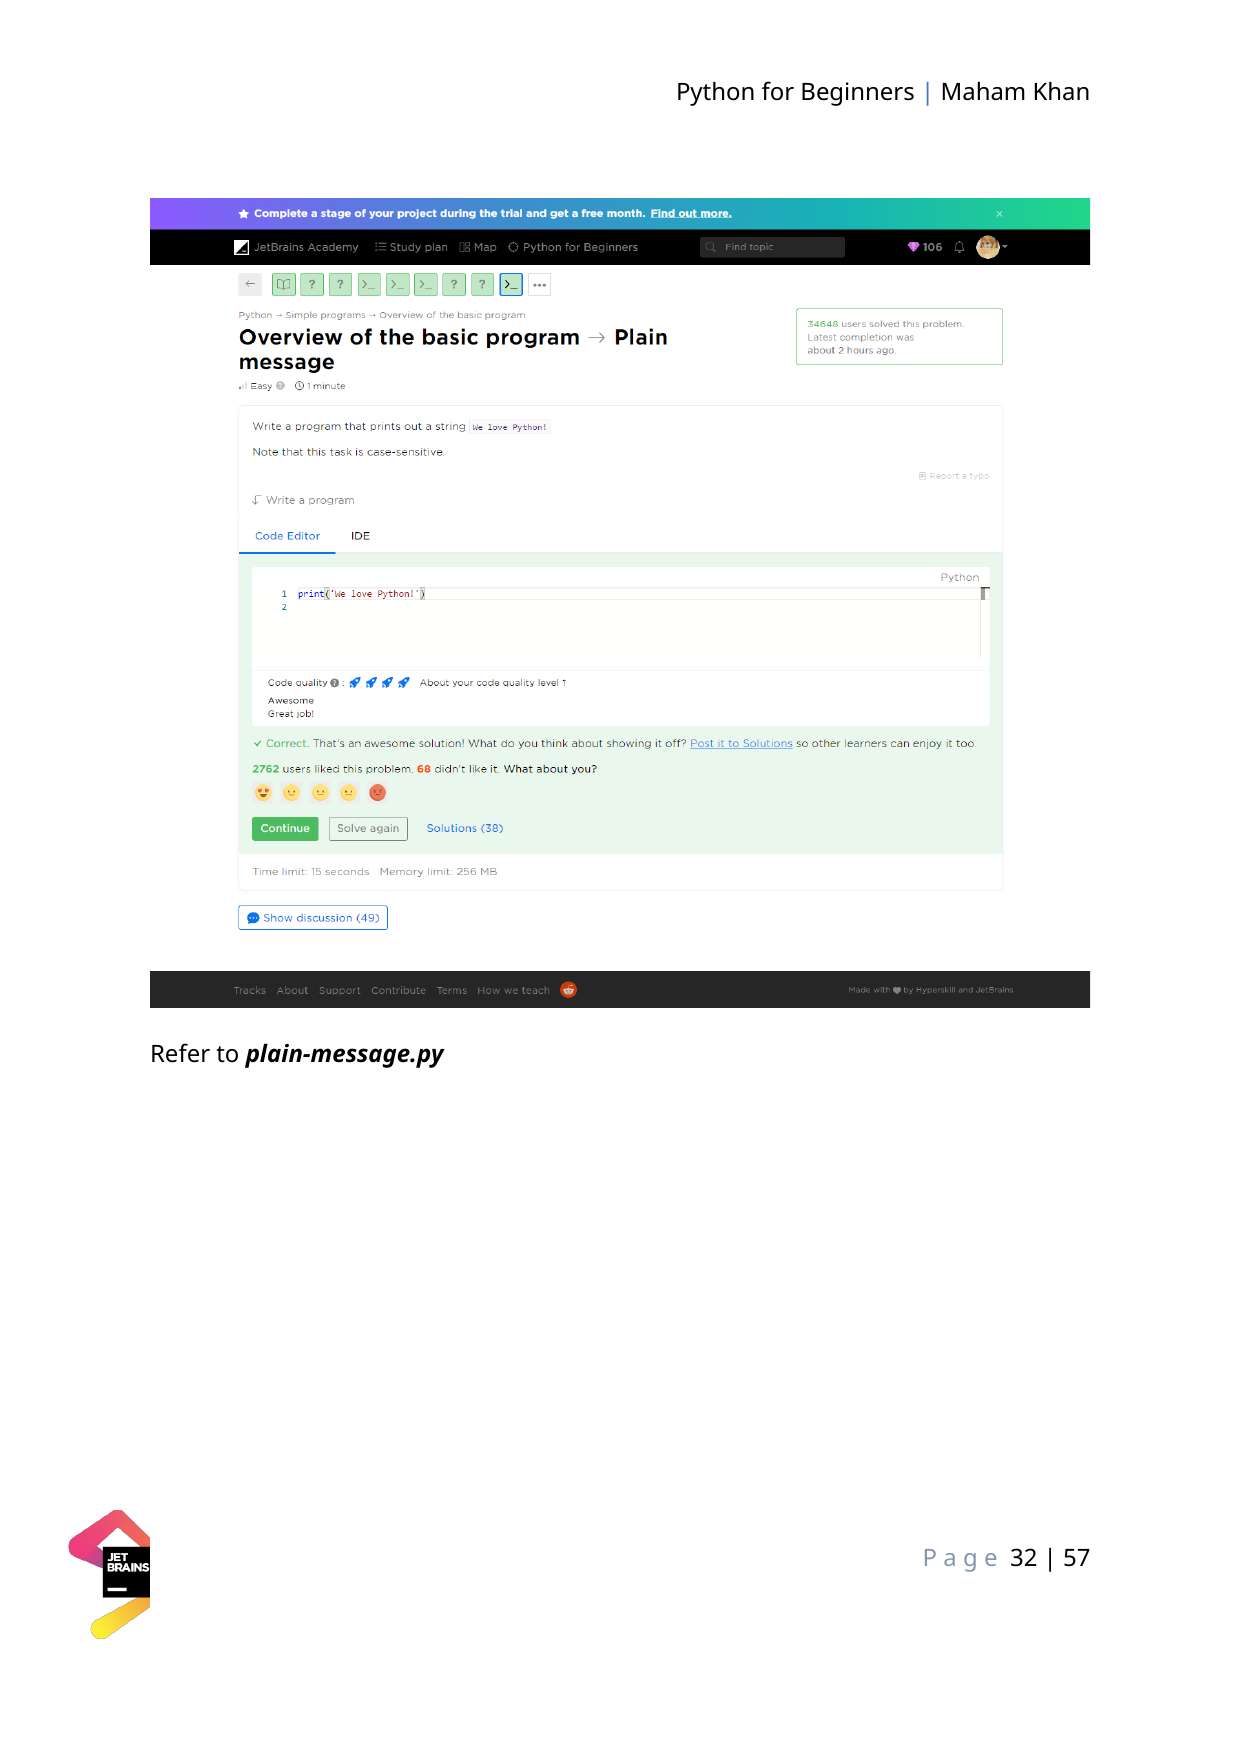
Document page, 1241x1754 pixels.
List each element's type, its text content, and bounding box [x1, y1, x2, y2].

text Refer to plain-message.py [150, 1036, 1090, 1069]
picture [63, 1510, 193, 1639]
picture [150, 198, 1091, 1008]
